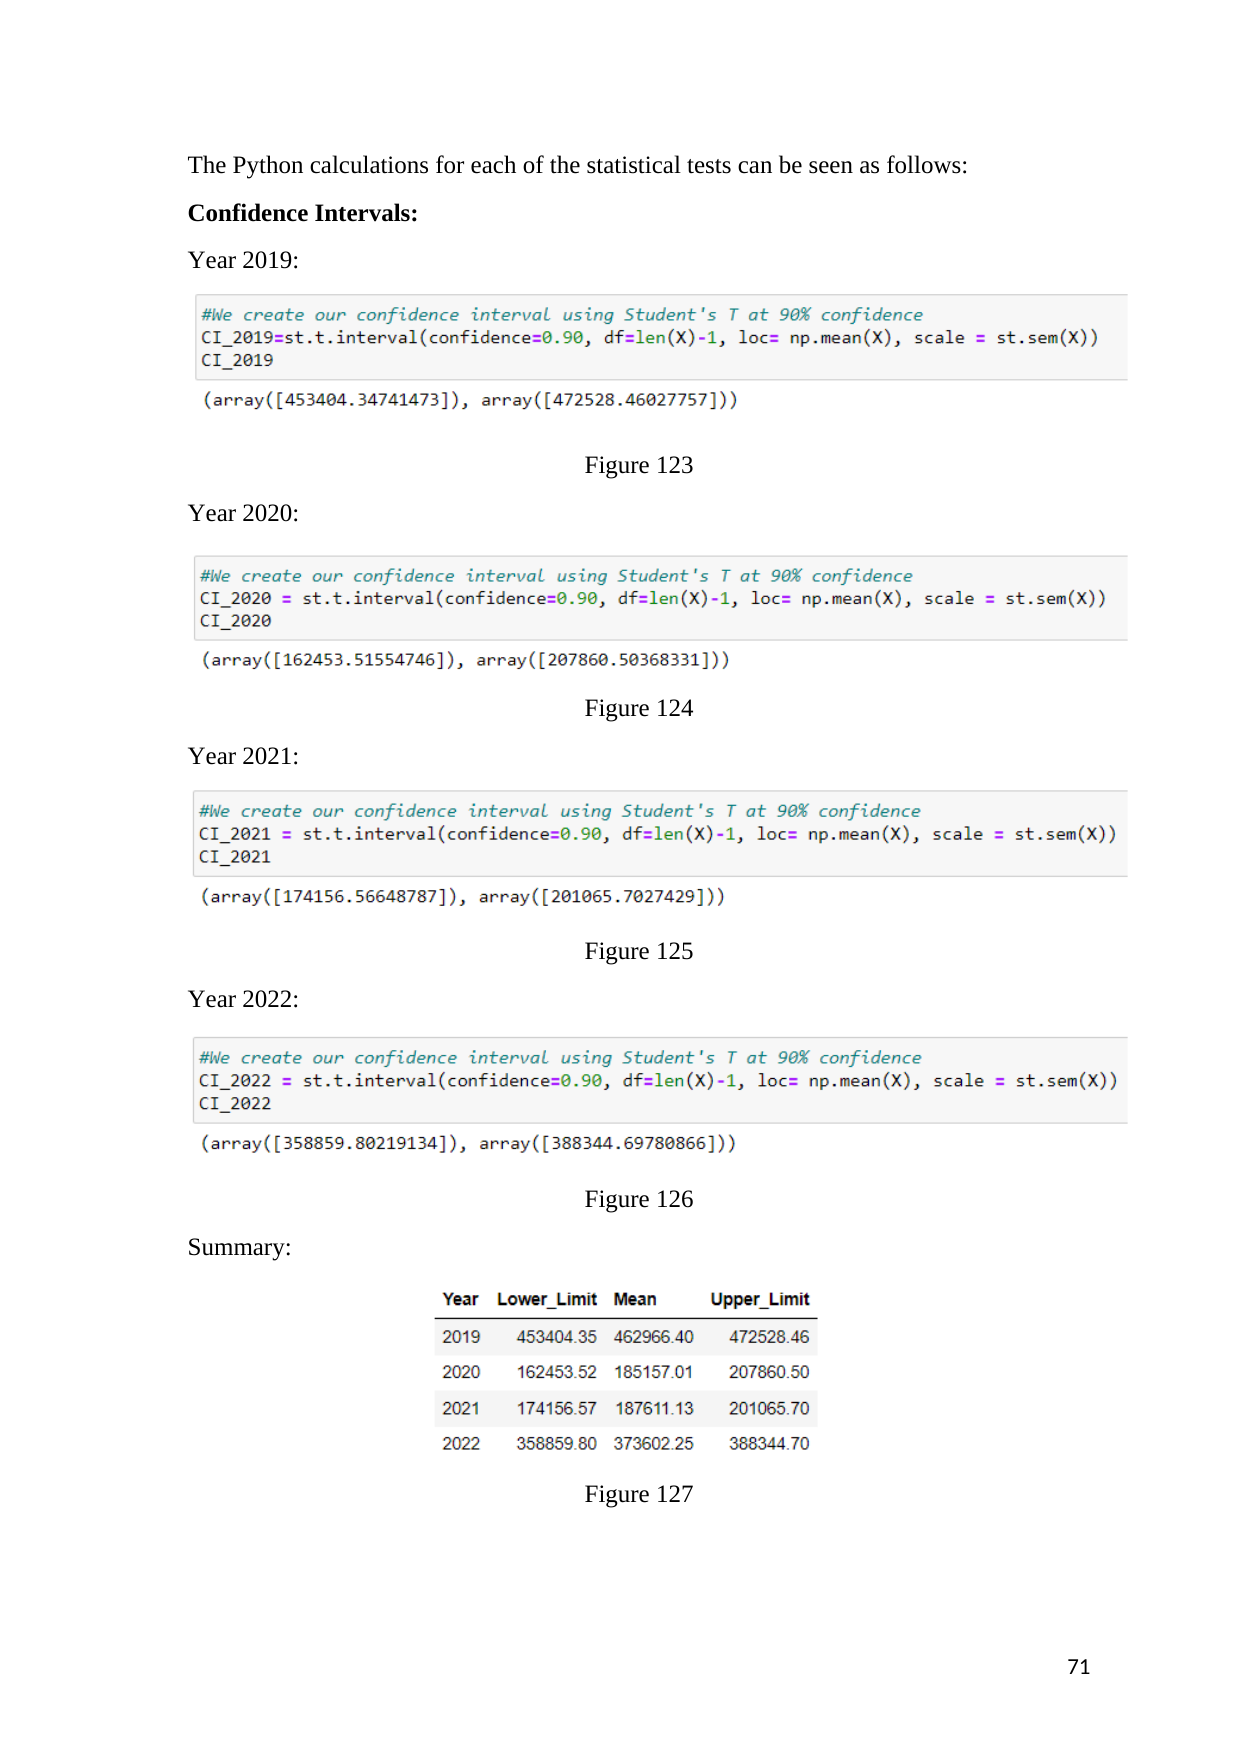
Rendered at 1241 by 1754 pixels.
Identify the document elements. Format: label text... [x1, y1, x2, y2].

text Figure 127 [187, 1479, 1090, 1508]
text Summary: [187, 1232, 1090, 1261]
text Figure 124 [187, 693, 1090, 722]
text Year 2020: [187, 498, 1090, 526]
picture [434, 1279, 844, 1461]
text Confidence Intervals: [187, 198, 1090, 226]
picture [187, 788, 1128, 918]
text Year 2021: [187, 741, 1090, 770]
text Figure 126 [187, 1184, 1090, 1213]
picture [187, 293, 1128, 432]
picture [187, 545, 1128, 675]
text Figure 123 [187, 450, 1090, 479]
picture [187, 1031, 1128, 1166]
text The Python calculations for each of the statistical tests can be seen as follows: [187, 150, 1090, 179]
text Figure 125 [187, 936, 1090, 965]
text Year 2019: [187, 245, 1090, 274]
text Year 2022: [187, 984, 1090, 1013]
